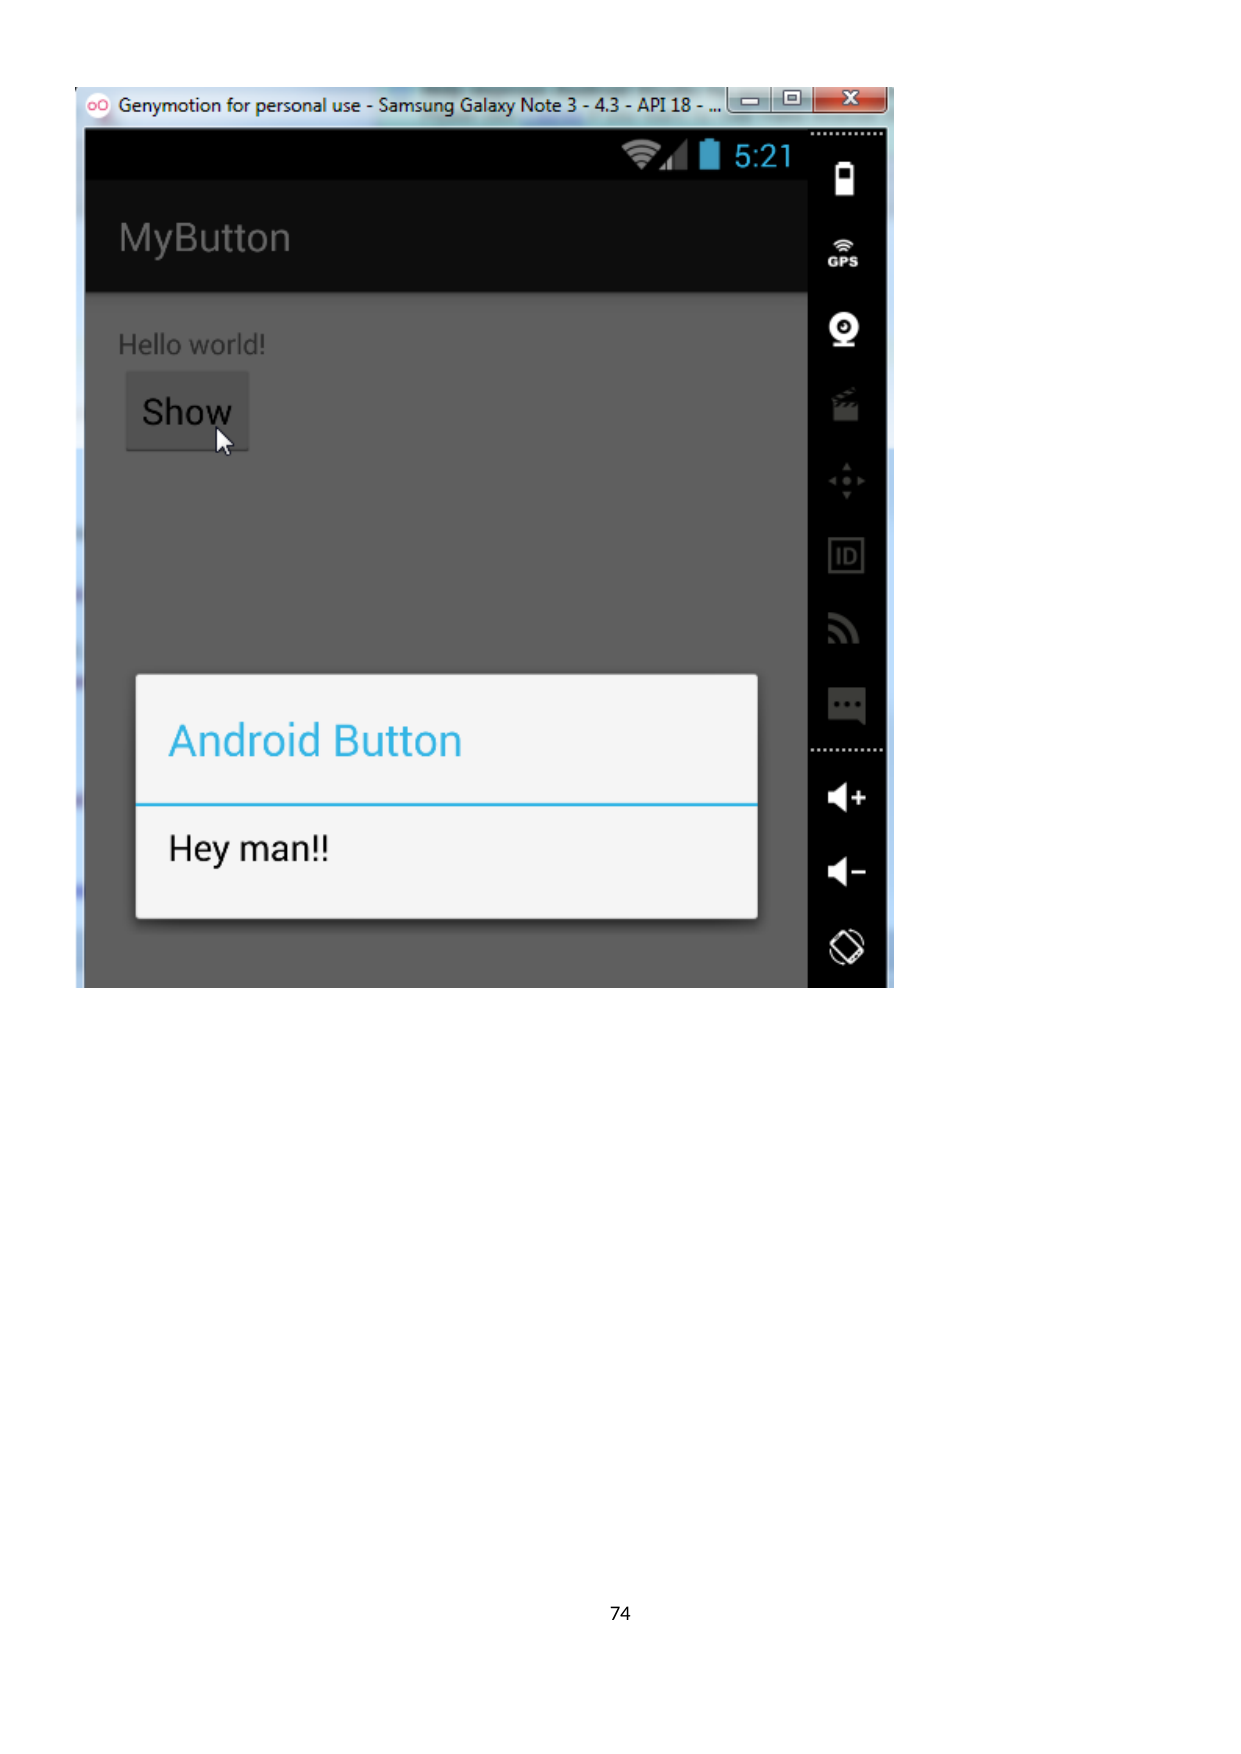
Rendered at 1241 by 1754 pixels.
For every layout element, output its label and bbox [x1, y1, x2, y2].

picture [75, 87, 894, 988]
